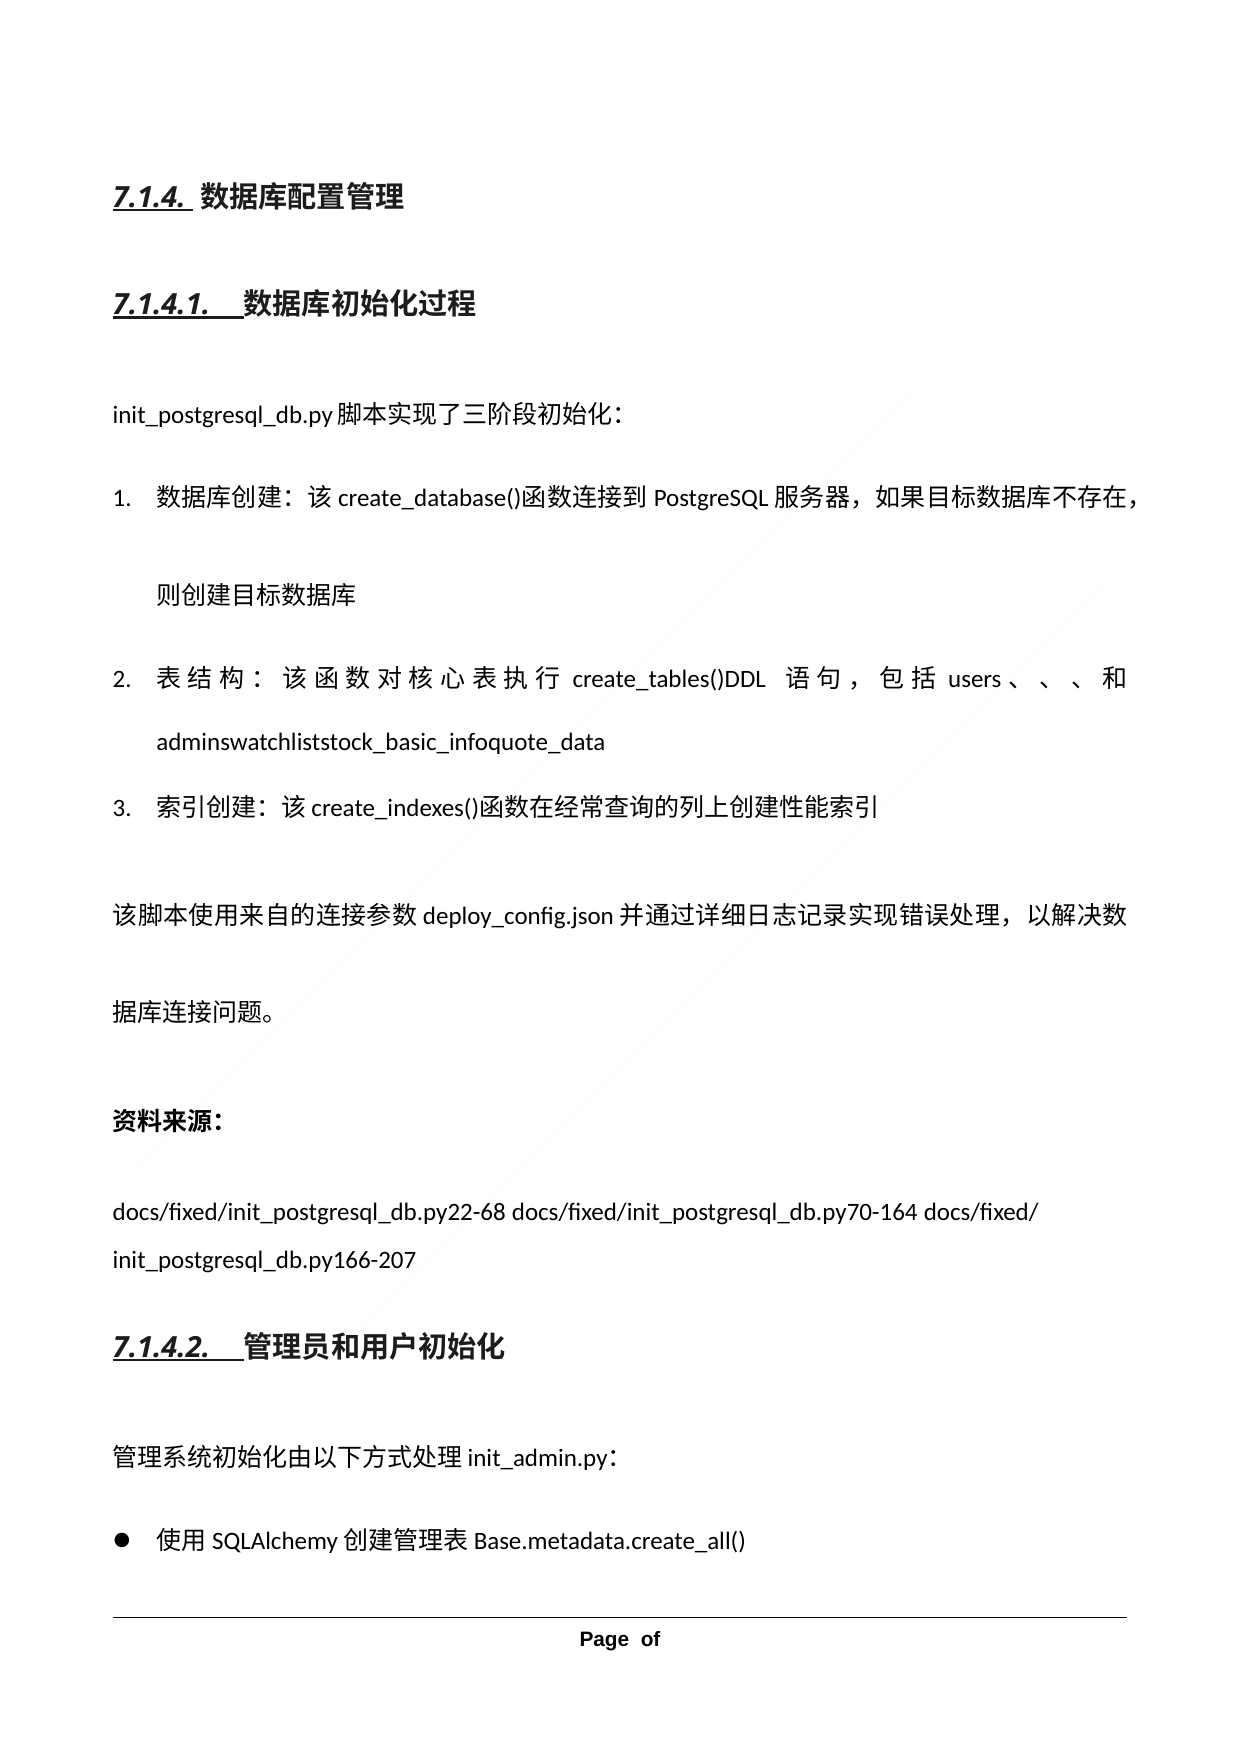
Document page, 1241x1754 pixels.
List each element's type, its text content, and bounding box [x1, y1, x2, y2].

list 数据库创建：该create_database()函数连接到 PostgreSQL 服务器，如果目标数据库不存在，则创建目标数据库 [112, 463, 1128, 626]
subtitle 数据库配置管理 [112, 162, 1128, 227]
list 使用 SQLAlchemy 创建管理表Base.metadata.create_all() [112, 1506, 1128, 1571]
text docs/fixed/init_postgresql_db.py22-68 docs/fixed/init_postgresql_db.py70-164 docs/fixed/init_postgresql_db.py166-207 [112, 1195, 1128, 1276]
text 管理系统初始化由以下方式处理init_admin.py： [112, 1423, 1128, 1488]
subtitle 数据库初始化过程 [112, 269, 1128, 334]
text 该脚本使用来自的连接参数deploy_config.json并通过详细日志记录实现错误处理，以解决数据库连接问题。 [112, 881, 1128, 1043]
subtitle 管理员和用户初始化 [112, 1312, 1128, 1377]
list 索引创建：该create_indexes()函数在经常查询的列上创建性能索引 [112, 773, 1128, 838]
text init_postgresql_db.py脚本实现了三阶段初始化： [112, 380, 1128, 445]
text 资料来源： [112, 1087, 1128, 1152]
list 表结构：该函数对核心表执行create_tables()DDL 语句，包括users、、、和adminswatchliststock_basic_infoquote_data [112, 644, 1128, 758]
